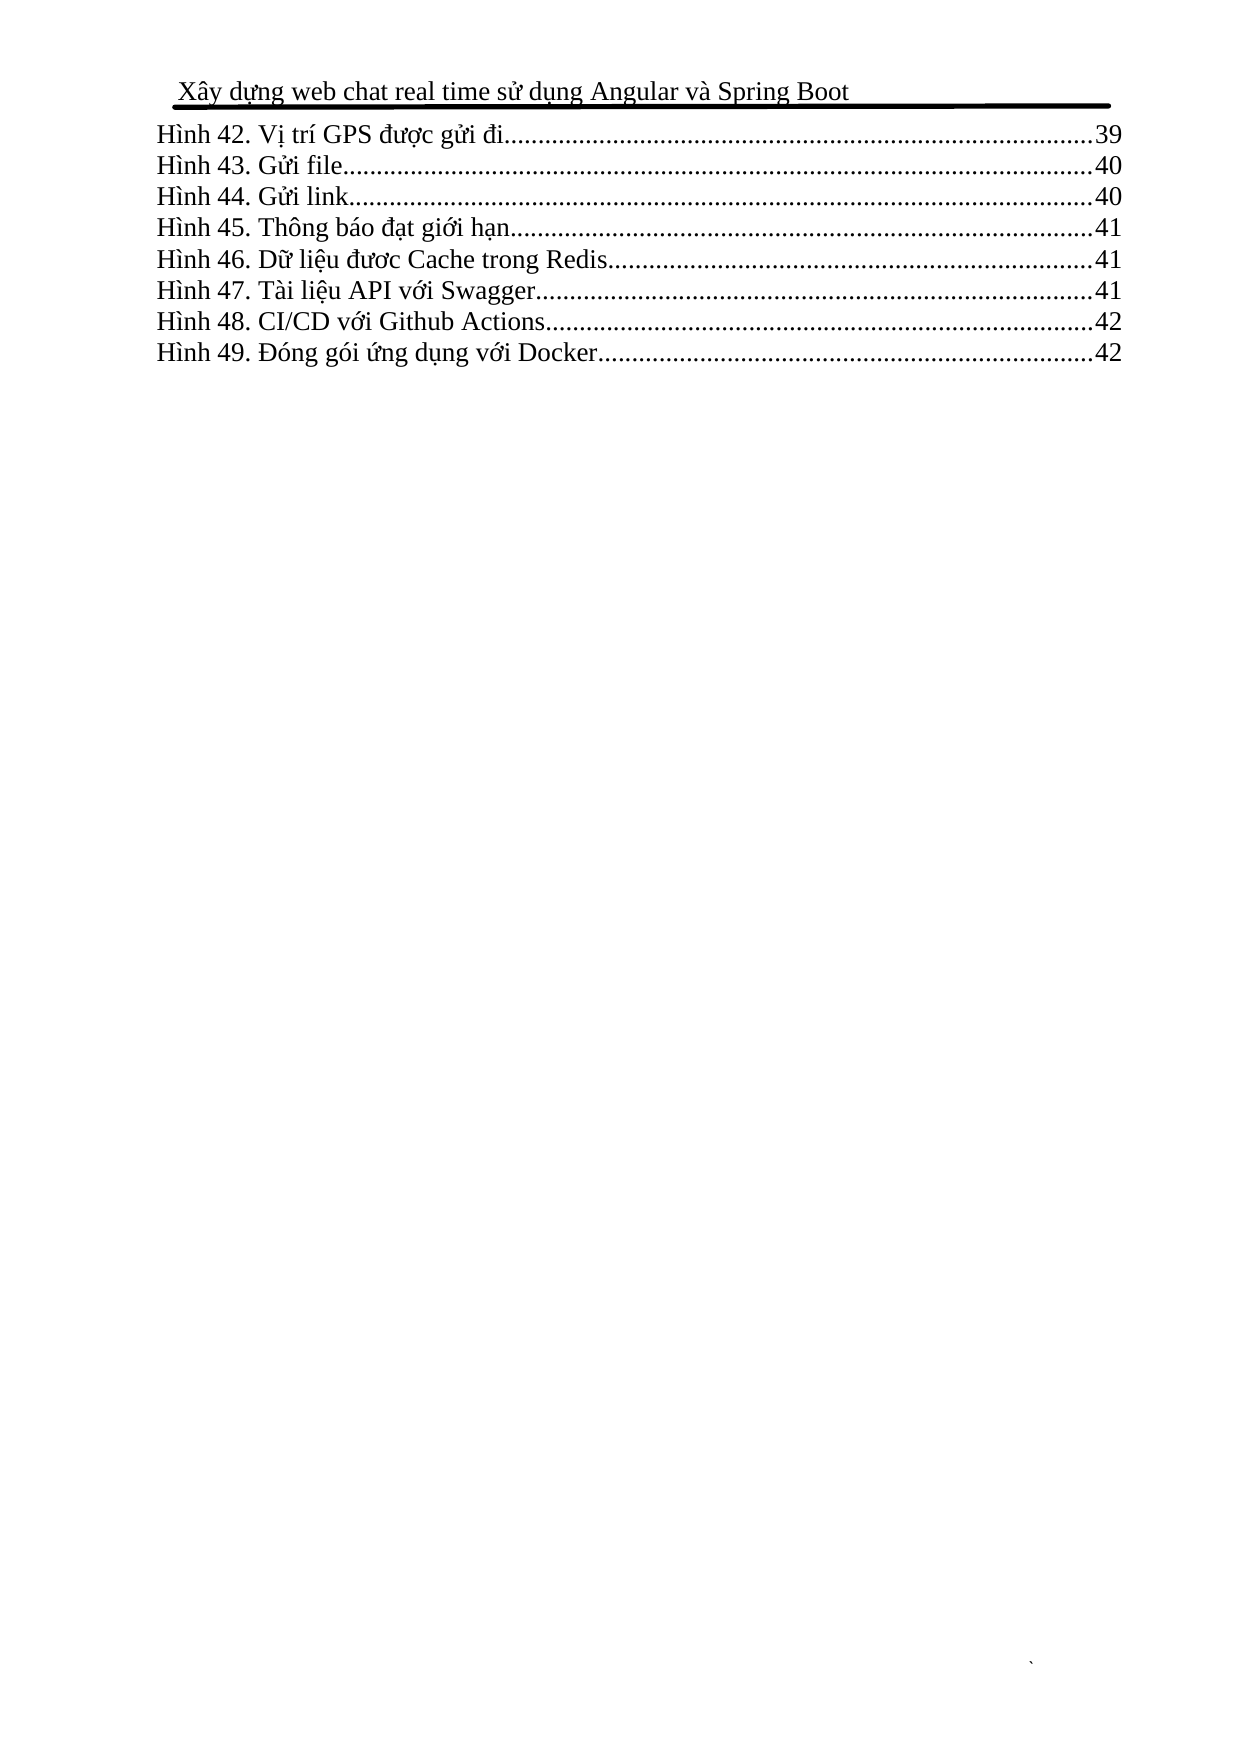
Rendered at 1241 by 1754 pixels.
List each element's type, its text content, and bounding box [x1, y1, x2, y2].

text Hình 46. Dữ liệu đươc Cache trong Redis 41 [156, 243, 1122, 274]
text Hình 48. CI/CD với Github Actions 42 [156, 305, 1122, 336]
text Hình 44. Gửi link 40 [156, 180, 1122, 212]
text Hình 49. Đóng gói ứng dụng với Docker 42 [156, 336, 1122, 367]
text Hình 43. Gửi file 40 [156, 149, 1122, 180]
text Hình 42. Vị trí GPS được gửi đi 39 [156, 118, 1122, 149]
text Hình 45. Thông báo đạt giới hạn 41 [156, 212, 1122, 243]
text Hình 47. Tài liệu API với Swagger 41 [156, 274, 1122, 305]
